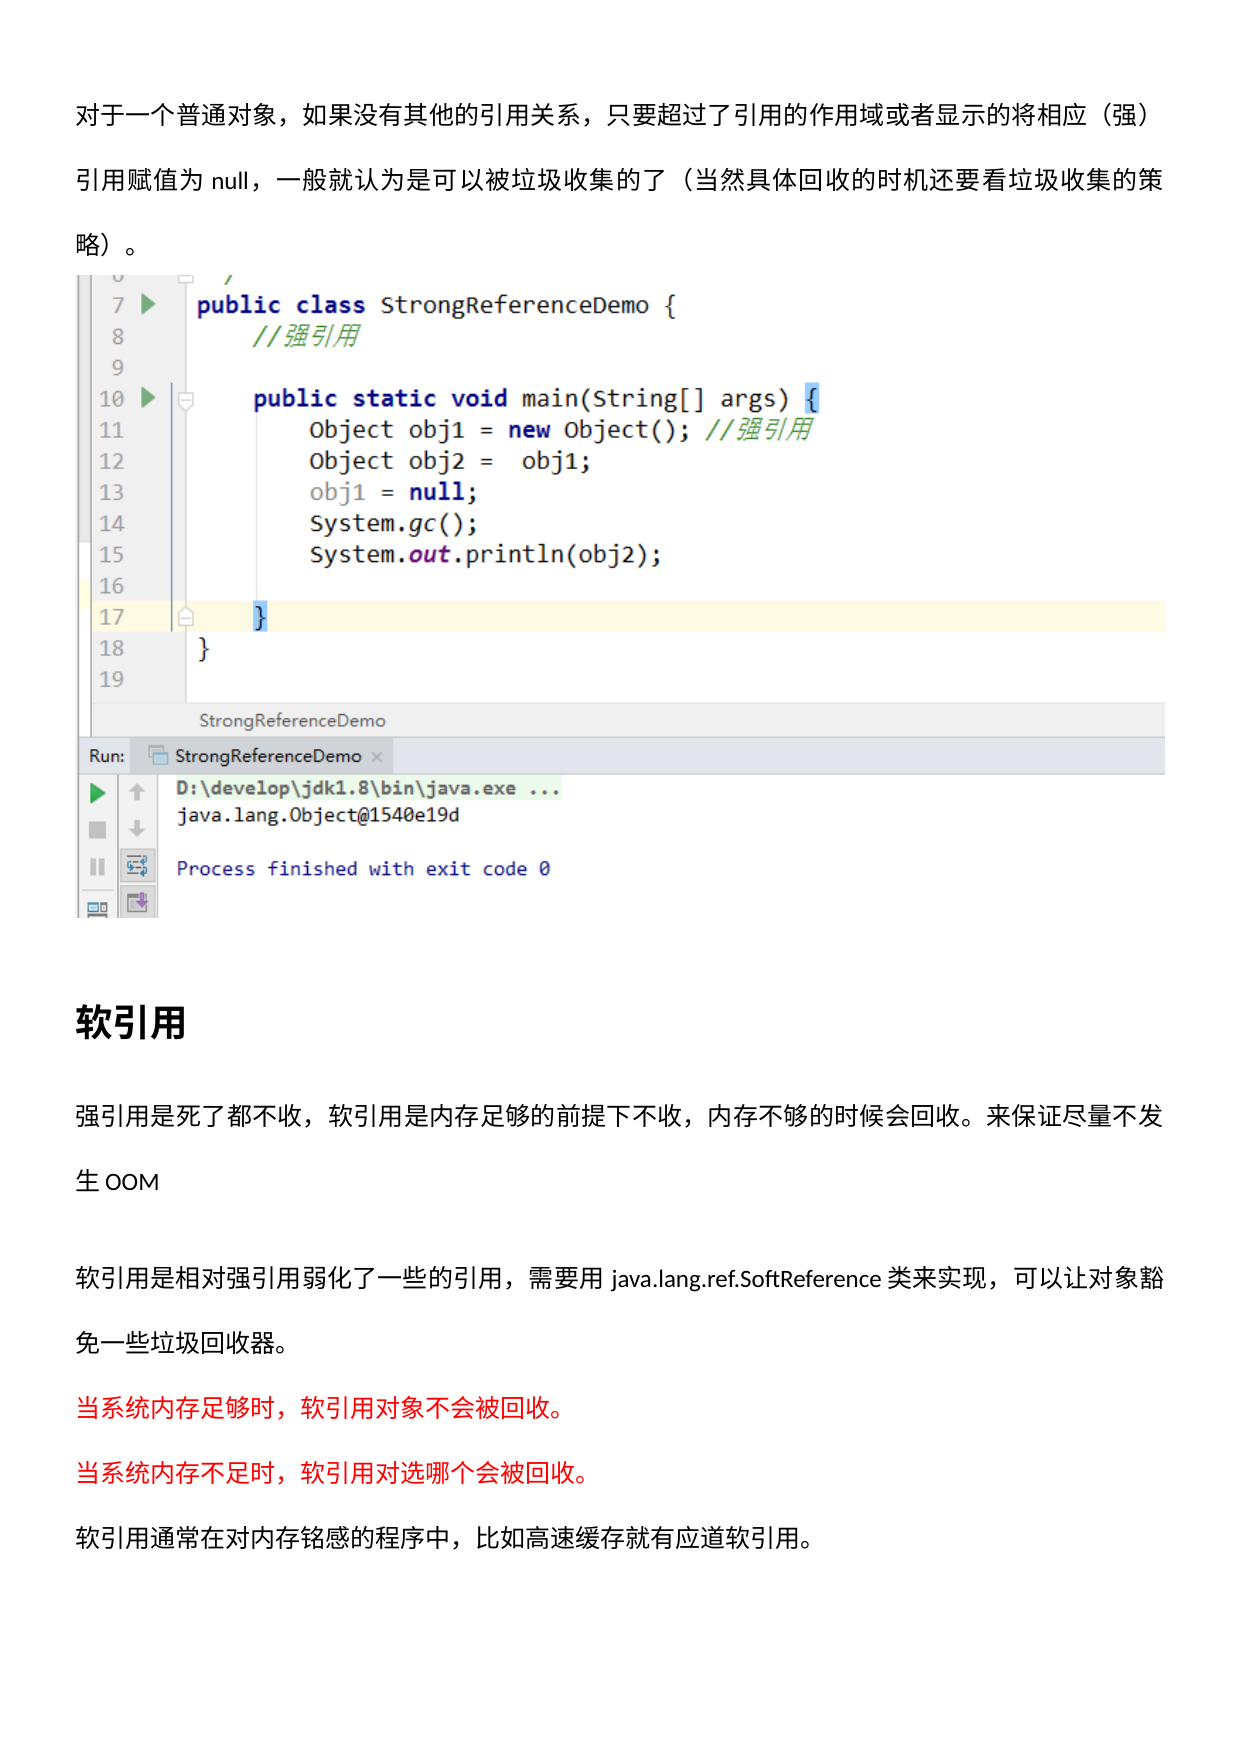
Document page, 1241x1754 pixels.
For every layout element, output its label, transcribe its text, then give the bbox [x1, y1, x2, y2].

text 当系统内存足够时，软引用对象不会被回收。 [75, 1374, 1165, 1439]
text 强引用是死了都不收，软引用是内存足够的前提下不收，内存不够的时候会回收。来保证尽量不发生OOM [75, 1082, 1165, 1212]
text 当系统内存不足时，软引用对选哪个会被回收。 [75, 1439, 1165, 1504]
subtitle 软引用 [75, 987, 1165, 1052]
picture [75, 275, 1166, 918]
text 软引用通常在对内存铭感的程序中，比如高速缓存就有应道软引用。 [75, 1504, 1165, 1569]
text 对于一个普通对象，如果没有其他的引用关系，只要超过了引用的作用域或者显示的将相应（强）引用赋值为null，一般就认为是可以被垃圾收集的了（当然具体回收的时机还要看垃圾收集的策略）。 [75, 81, 1165, 275]
text 软引用是相对强引用弱化了一些的引用，需要用java.lang.ref.SoftReference类来实现，可以让对象豁免一些垃圾回收器。 [75, 1244, 1165, 1374]
